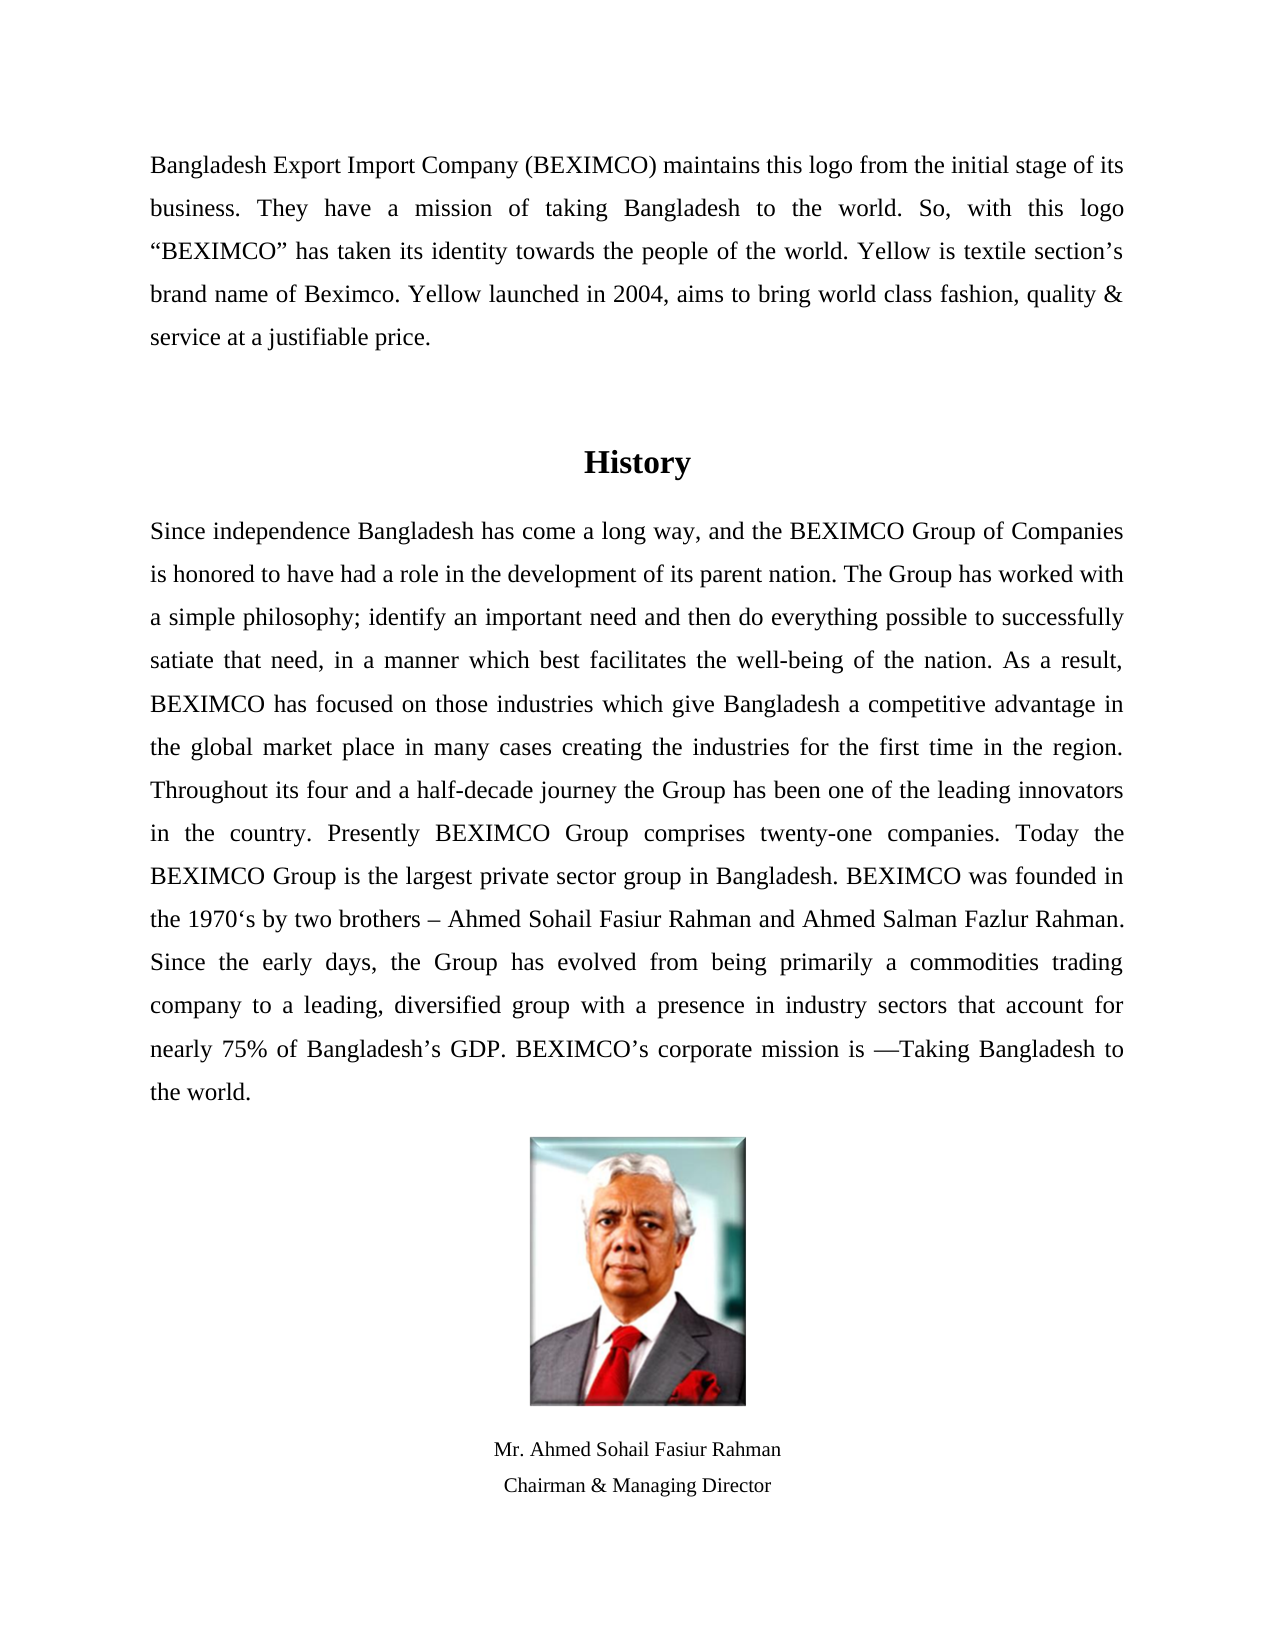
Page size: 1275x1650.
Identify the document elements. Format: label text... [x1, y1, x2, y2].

text History [150, 442, 1125, 480]
text Mr. Ahmed Sohail Fasiur Rahman [150, 1437, 1125, 1461]
text Since independence Bangladesh has come a long way, and the BEXIMCO Group of Companies is honored to have had a role in the development of its parent nation. The Group has worked with a simple philosophy; identify an important need and then do everything possible to successfully satiate that need, in a manner which best facilitates the well-being of the nation. As a result, BEXIMCO has focused on those industries which give Bangladesh a competitive advantage in the global market place in many cases creating the industries for the first time in the region. Throughout its four and a half-decade journey the Group has been one of the leading innovators in the country. Presently BEXIMCO Group comprises twenty-one companies. Today the BEXIMCO Group is the largest private sector group in Bangladesh. BEXIMCO was founded in the 1970‘s by two brothers – Ahmed Sohail Fasiur Rahman and Ahmed Salman Fazlur Rahman. Since the early days, the Group has evolved from being primarily a commodities trading company to a leading, diversified group with a presence in industry sectors that account for nearly 75% of Bangladesh’s GDP. BEXIMCO’s corporate mission is ―Taking Bangladesh to the world. [150, 516, 1125, 1106]
text Bangladesh Export Import Company (BEXIMCO) maintains this logo from the initial stage of its business. They have a mission of taking Bangladesh to the world. So, with this logo “BEXIMCO” has taken its identity towards the people of the world. Yellow is textile section’s brand name of Beximco. Yellow launched in 2004, aims to bring world class fashion, quality & service at a justifiable price. [150, 150, 1125, 351]
text Chairman & Managing Director [150, 1473, 1125, 1497]
picture [529, 1136, 747, 1407]
